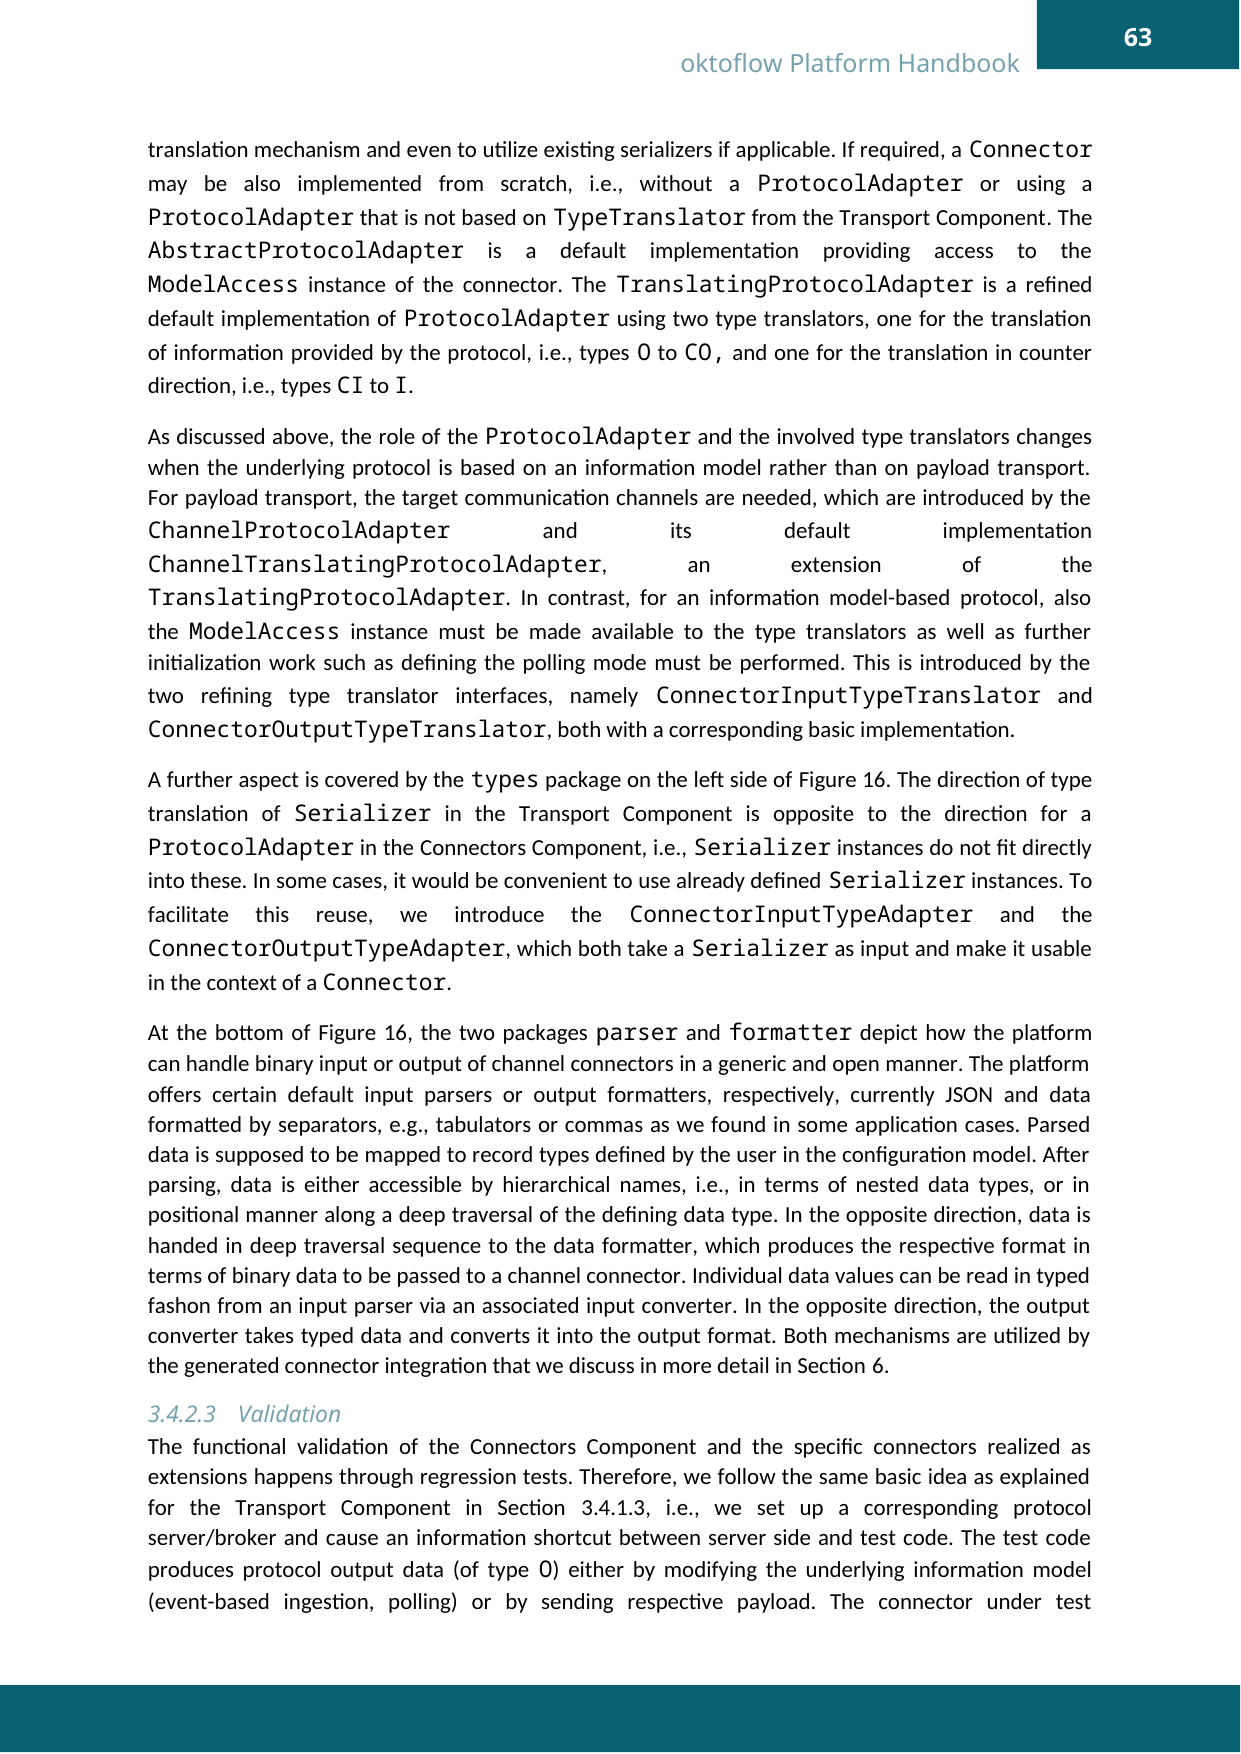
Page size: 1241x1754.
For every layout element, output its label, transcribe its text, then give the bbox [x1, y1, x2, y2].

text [148, 133, 1093, 400]
text At the bottom of Figure 15, the two packages parser and formatter depict how the platform can handle binary input or output of channel connectors in a generic and open manner. The platform offers certain default input parsers or output formatters, respectively, currently JSON and data formatted by separators, e.g., tabulators or commas as we found in some application cases. Parsed data is supposed to be mapped to record types defined by the user in the configuration model. After parsing, data is either accessible by hierarchical names, i.e., in terms of nested data types, or in positional manner along a deep traversal of the defining data type. In the opposite direction, data is handed in deep traversal sequence to the data formatter, which produces the respective format in terms of binary data to be passed to a channel connector. Individual data values can be read in typed fashon from an input parser via an associated input converter. In the opposite direction, the output converter takes typed data and converts it into the output format. Both mechanisms are utilized by the generated connector integration that we discuss in more detail in Section 6. [148, 1016, 1093, 1379]
text As discussed above, the role of the ProtocolAdapter and the involved type translators changes when the underlying protocol is based on an information model rather than on payload transport. For payload transport, the target communication channels are needed, which are introduced by the ChannelProtocolAdapter and its default implementation ChannelTranslatingProtocolAdapter, an extension of the TranslatingProtocolAdapter. In contrast, for an information model-based protocol, also the ModelAccess instance must be made available to the type translators as well as further initialization work such as defining the polling mode must be performed. This is introduced by the two refining type translator interfaces, namely ConnectorInputTypeTranslator and ConnectorOutputTypeTranslator, both with a corresponding basic implementation. [148, 419, 1093, 744]
text A further aspect is covered by the types package on the left side of Figure 15. The direction of type translation of Serializer in the Transport Component is opposite to the direction for a ProtocolAdapter in the Connectors Component, i.e., Serializer instances do not fit directly into these. In some cases, it would be convenient to use already defined Serializer instances. To facilitate this reuse, we introduce the ConnectorInputTypeAdapter and the ConnectorOutputTypeAdapter, which both take a Serializer as input and make it usable in the context of a Connector. [148, 763, 1093, 997]
subtitle Validation [148, 1398, 1093, 1430]
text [148, 1432, 1093, 1615]
